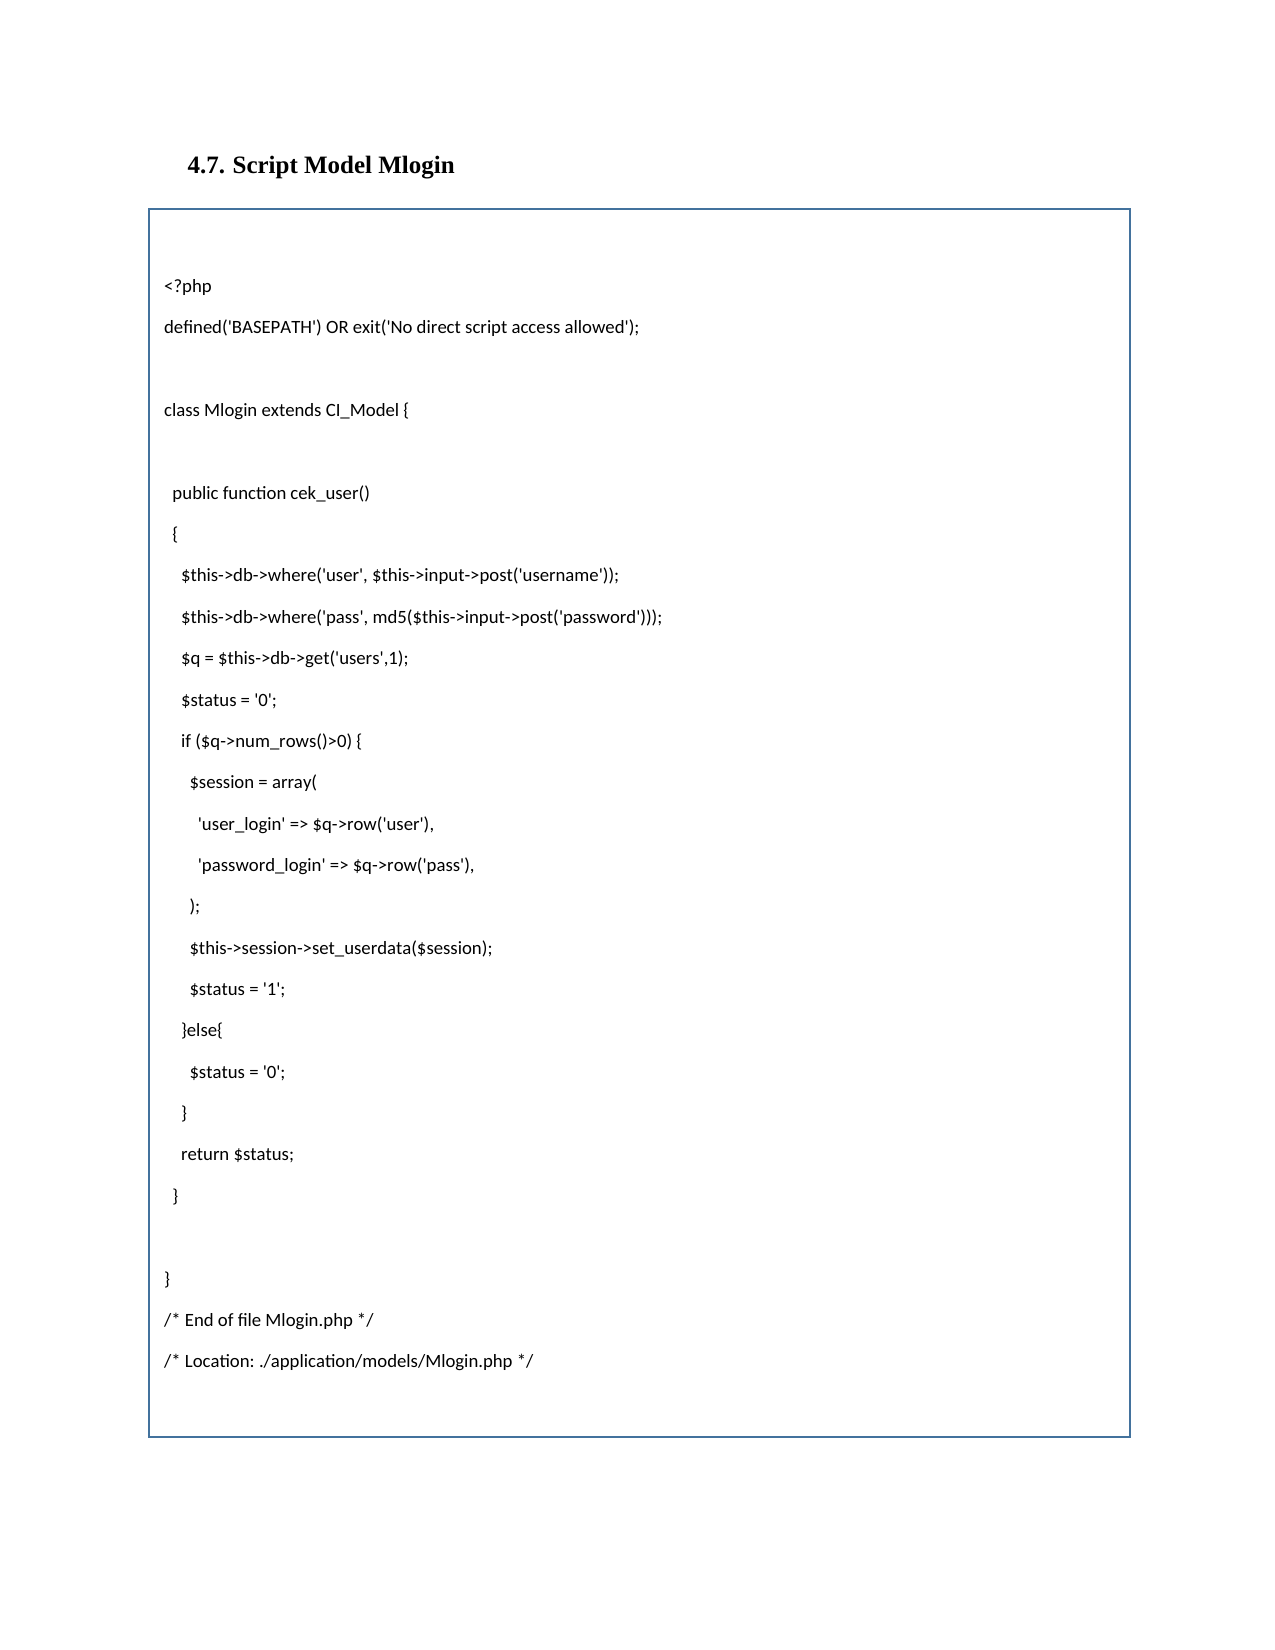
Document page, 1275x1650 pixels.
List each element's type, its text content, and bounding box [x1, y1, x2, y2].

list Script Model Mlogin [187, 150, 1125, 179]
